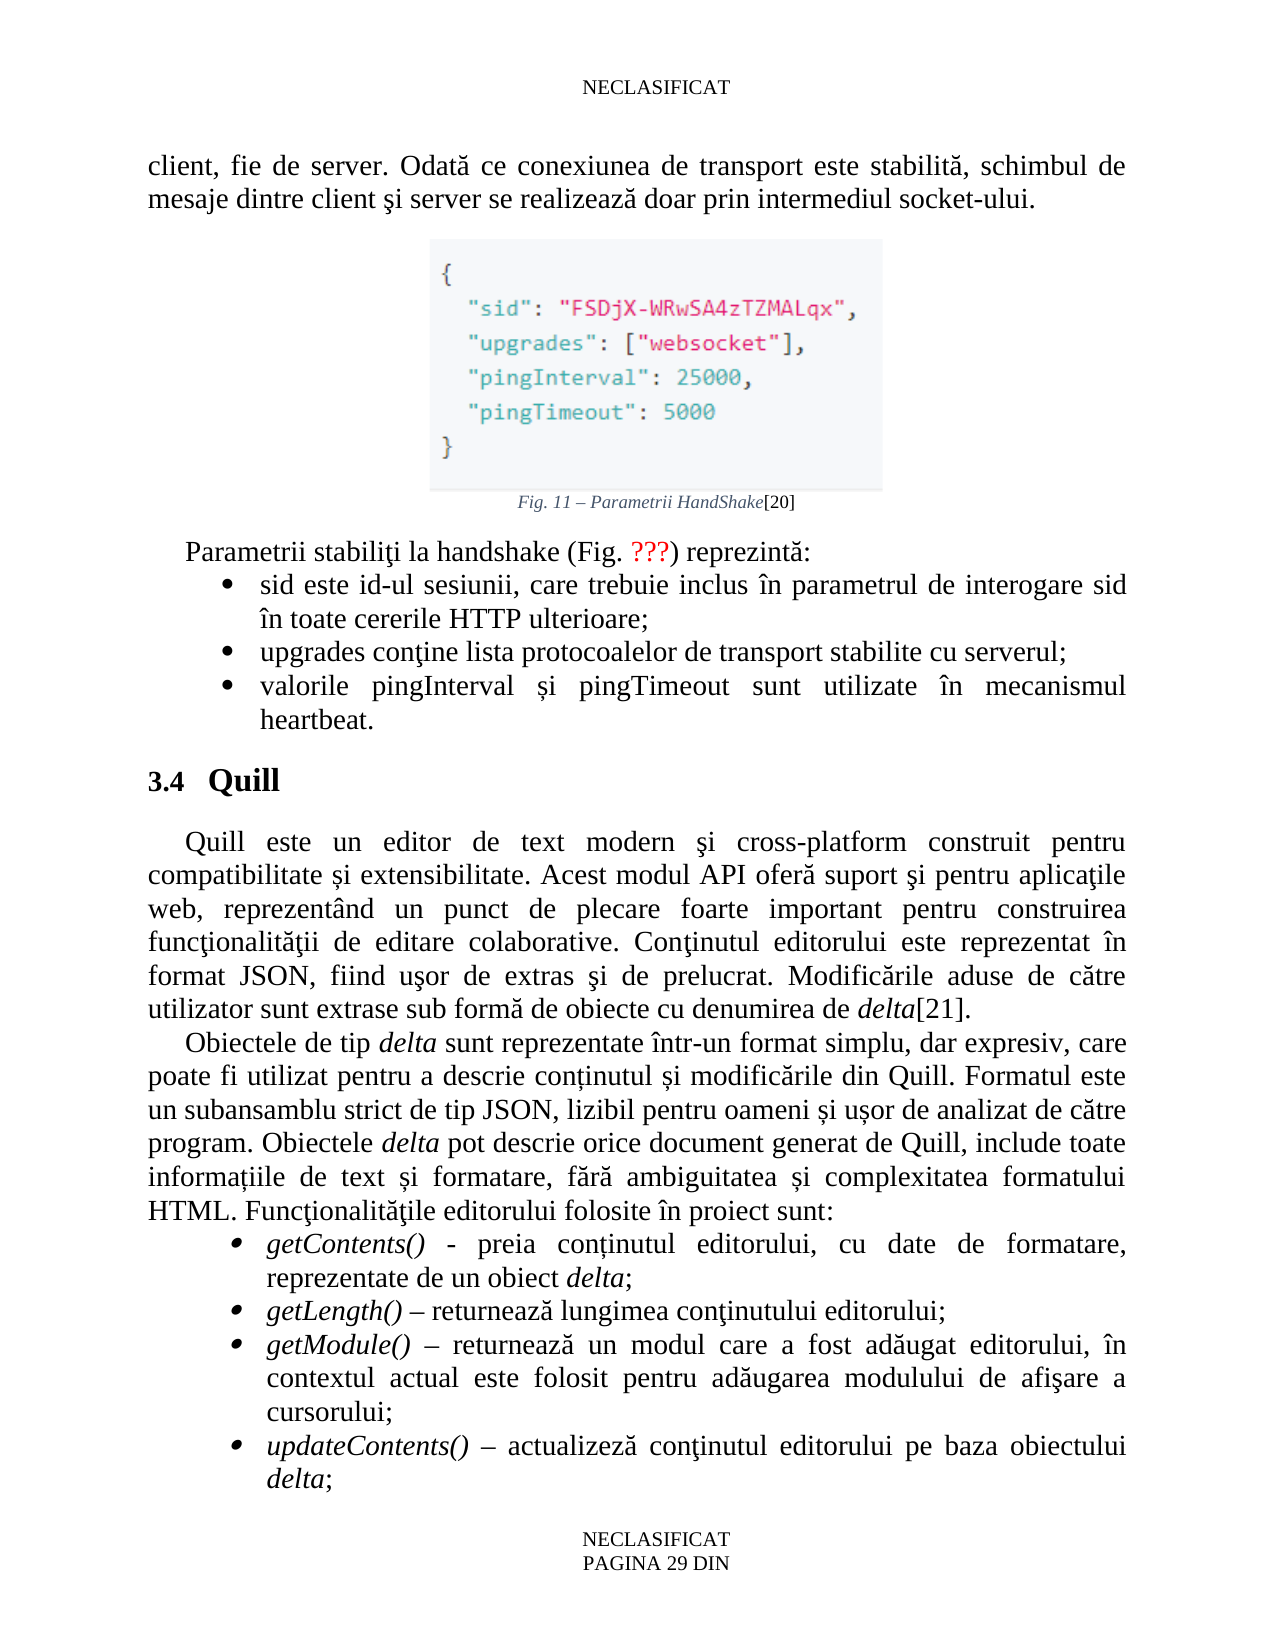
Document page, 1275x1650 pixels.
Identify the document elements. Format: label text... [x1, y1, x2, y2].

list sid este id-ul sesiunii, care trebuie inclus în parametrul de interogare sid în toate cererile HTTP ulterioare; [222, 567, 1127, 634]
list upgrades conţine lista protocoalelor de transport stabilite cu serverul; [222, 634, 1127, 668]
list getLength() – returnează lungimea conţinutului editorului; [229, 1293, 1127, 1327]
text Quill este un editor de text modern şi cross-platform construit pentru compatibilitate și extensibilitate. Acest modul API oferă suport şi pentru aplicaţile web, reprezentând un punct de plecare foarte important pentru construirea funcţionalităţii de editare colaborative. Conţinutul editorului este reprezentat în format JSON, fiind uşor de extras şi de prelucrat. Modificările aduse de către utilizator sunt extrase sub formă de obiecte cu denumirea de delta. [148, 824, 1127, 1025]
text Obiectele de tip delta sunt reprezentate într-un format simplu, dar expresiv, care poate fi utilizat pentru a descrie conținutul și modificările din Quill. Formatul este un subansamblu strict de tip JSON, lizibil pentru oameni și ușor de analizat de către program. Obiectele delta pot descrie orice document generat de Quill, include toate informațiile de text și formatare, fără ambiguitatea și complexitatea formatului HTML. Funcţionalităţile editorului folosite în proiect sunt: [148, 1025, 1127, 1226]
list getModule() – returnează un modul care a fost adăugat editorului, în contextul actual este folosit pentru adăugarea modulului de afişare a cursorului; [229, 1327, 1127, 1428]
list valorile pingInterval și pingTimeout sunt utilizate în mecanismul heartbeat. [222, 668, 1127, 735]
text Parametrii stabiliţi la handshake (Fig. ???) reprezintă: [148, 534, 1127, 567]
text Fig. 11 – Parametrii HandShake [148, 491, 1127, 513]
list getContents() - preia conținutul editorului, cu date de formatare, reprezentate de un obiect delta; [229, 1226, 1127, 1293]
picture [429, 239, 883, 492]
subtitle Quill [148, 760, 1127, 799]
list updateContents() – actualizeză conţinutul editorului pe baza obiectului delta; [229, 1428, 1127, 1495]
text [148, 148, 1127, 215]
